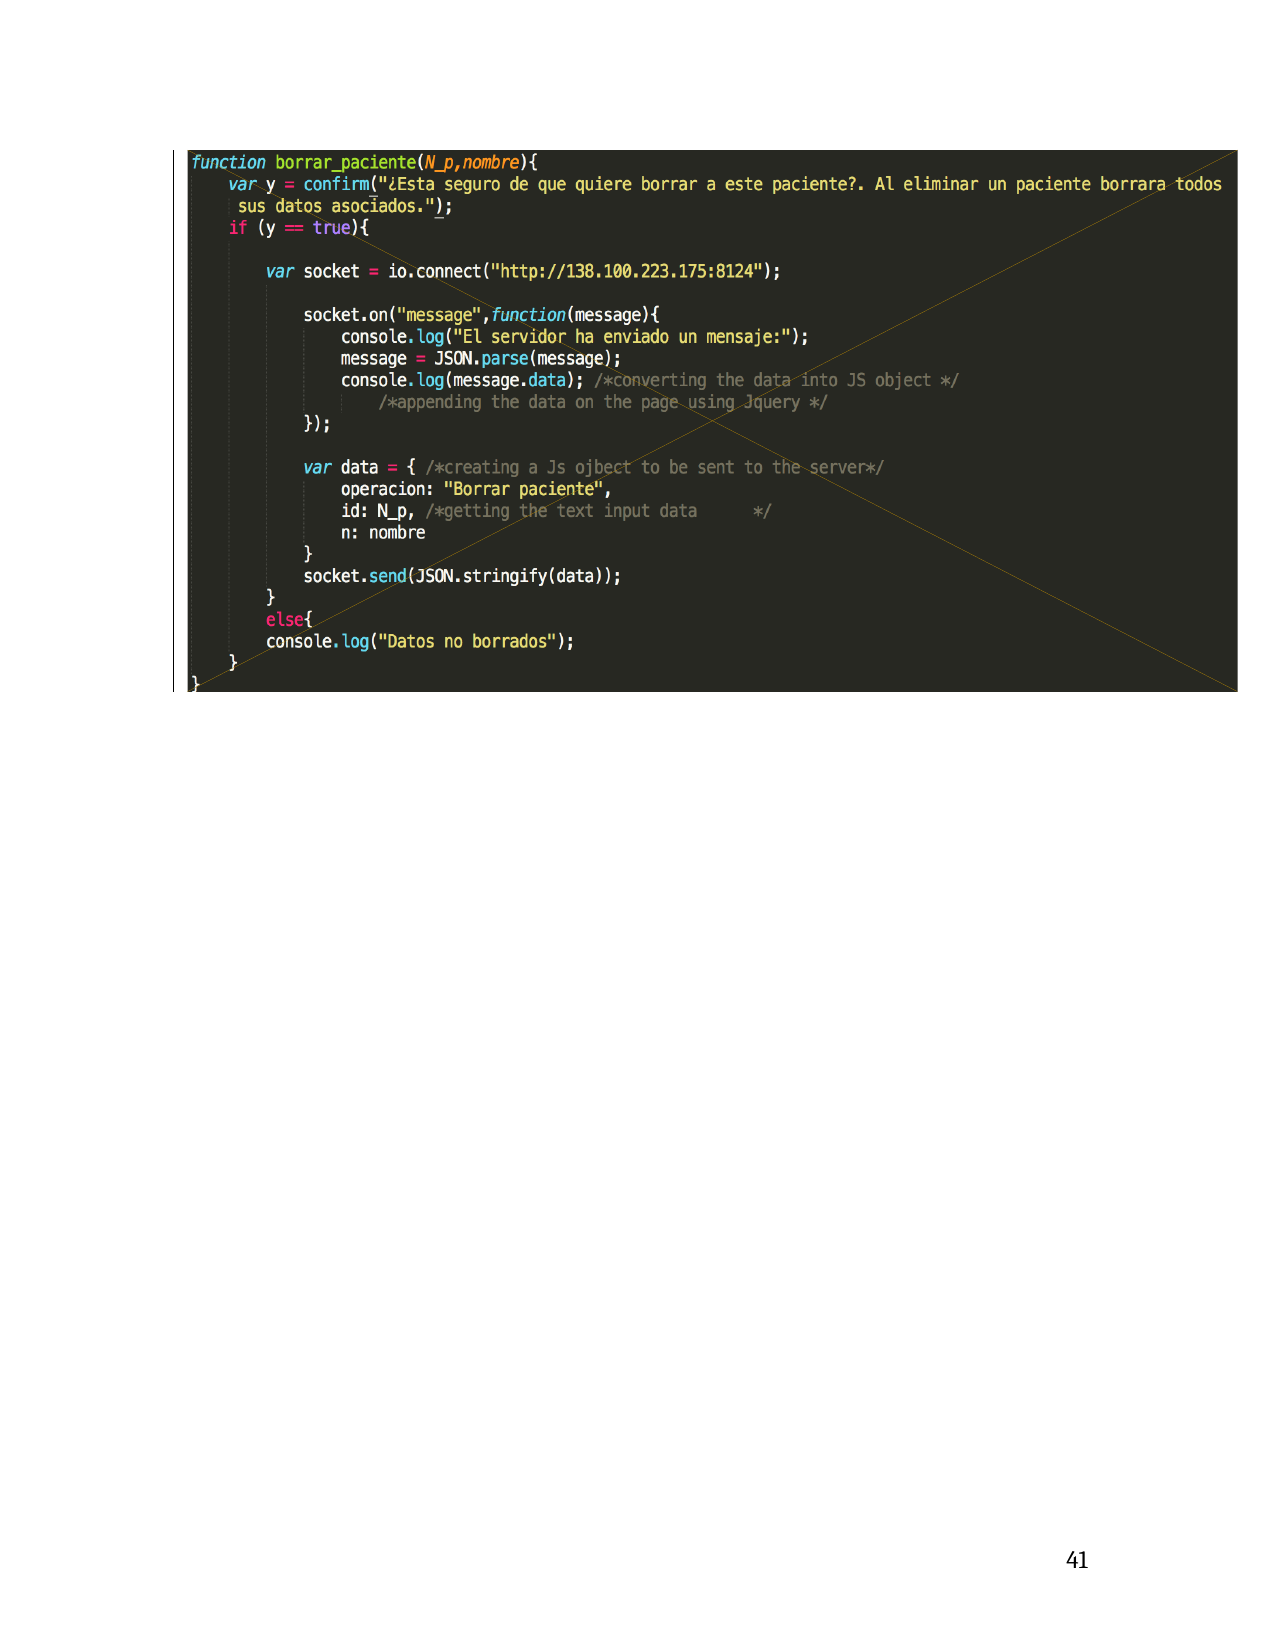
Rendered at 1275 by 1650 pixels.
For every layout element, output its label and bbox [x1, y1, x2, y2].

picture [189, 422, 1236, 692]
picture [715, 151, 1238, 691]
picture [190, 150, 1235, 420]
picture [187, 151, 710, 691]
